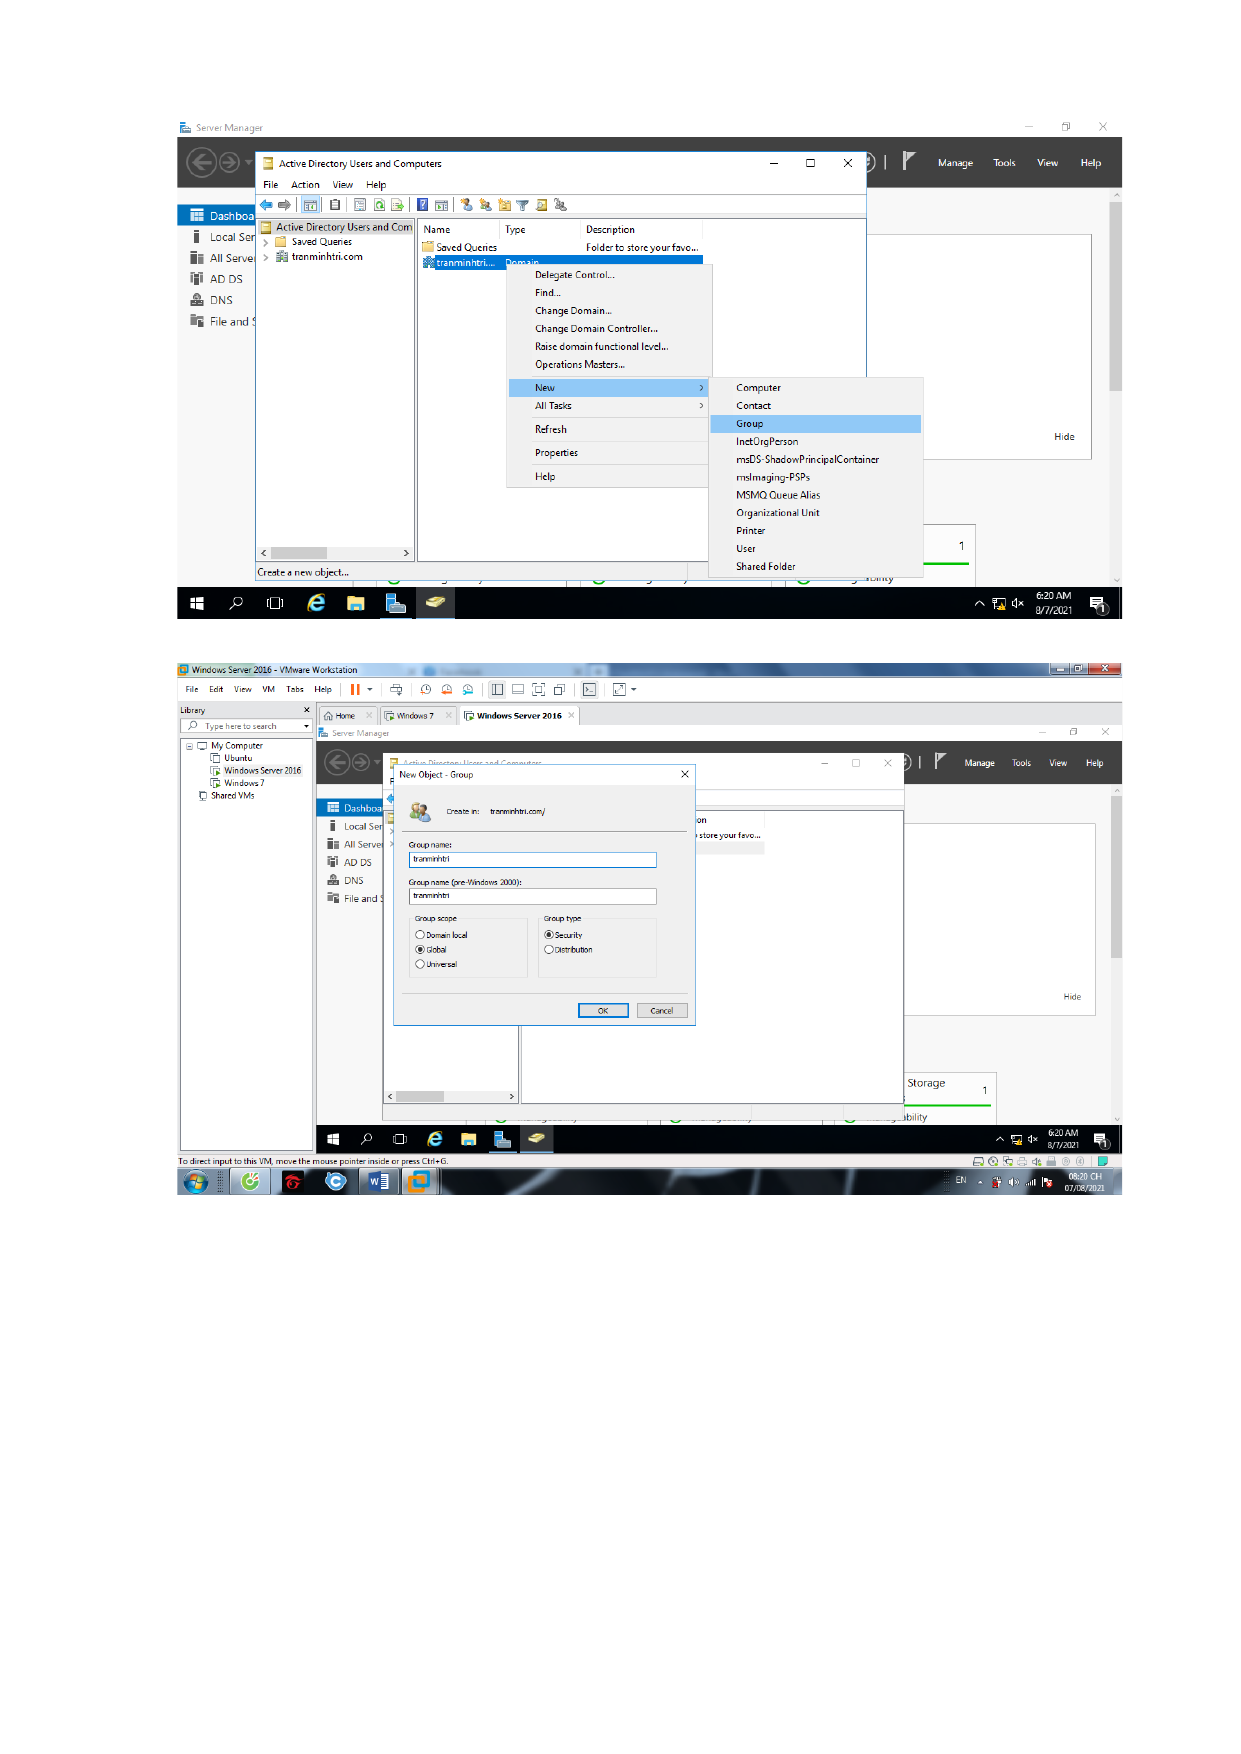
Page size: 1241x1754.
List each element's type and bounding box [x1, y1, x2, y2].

picture [177, 663, 1123, 1195]
picture [177, 118, 1123, 619]
